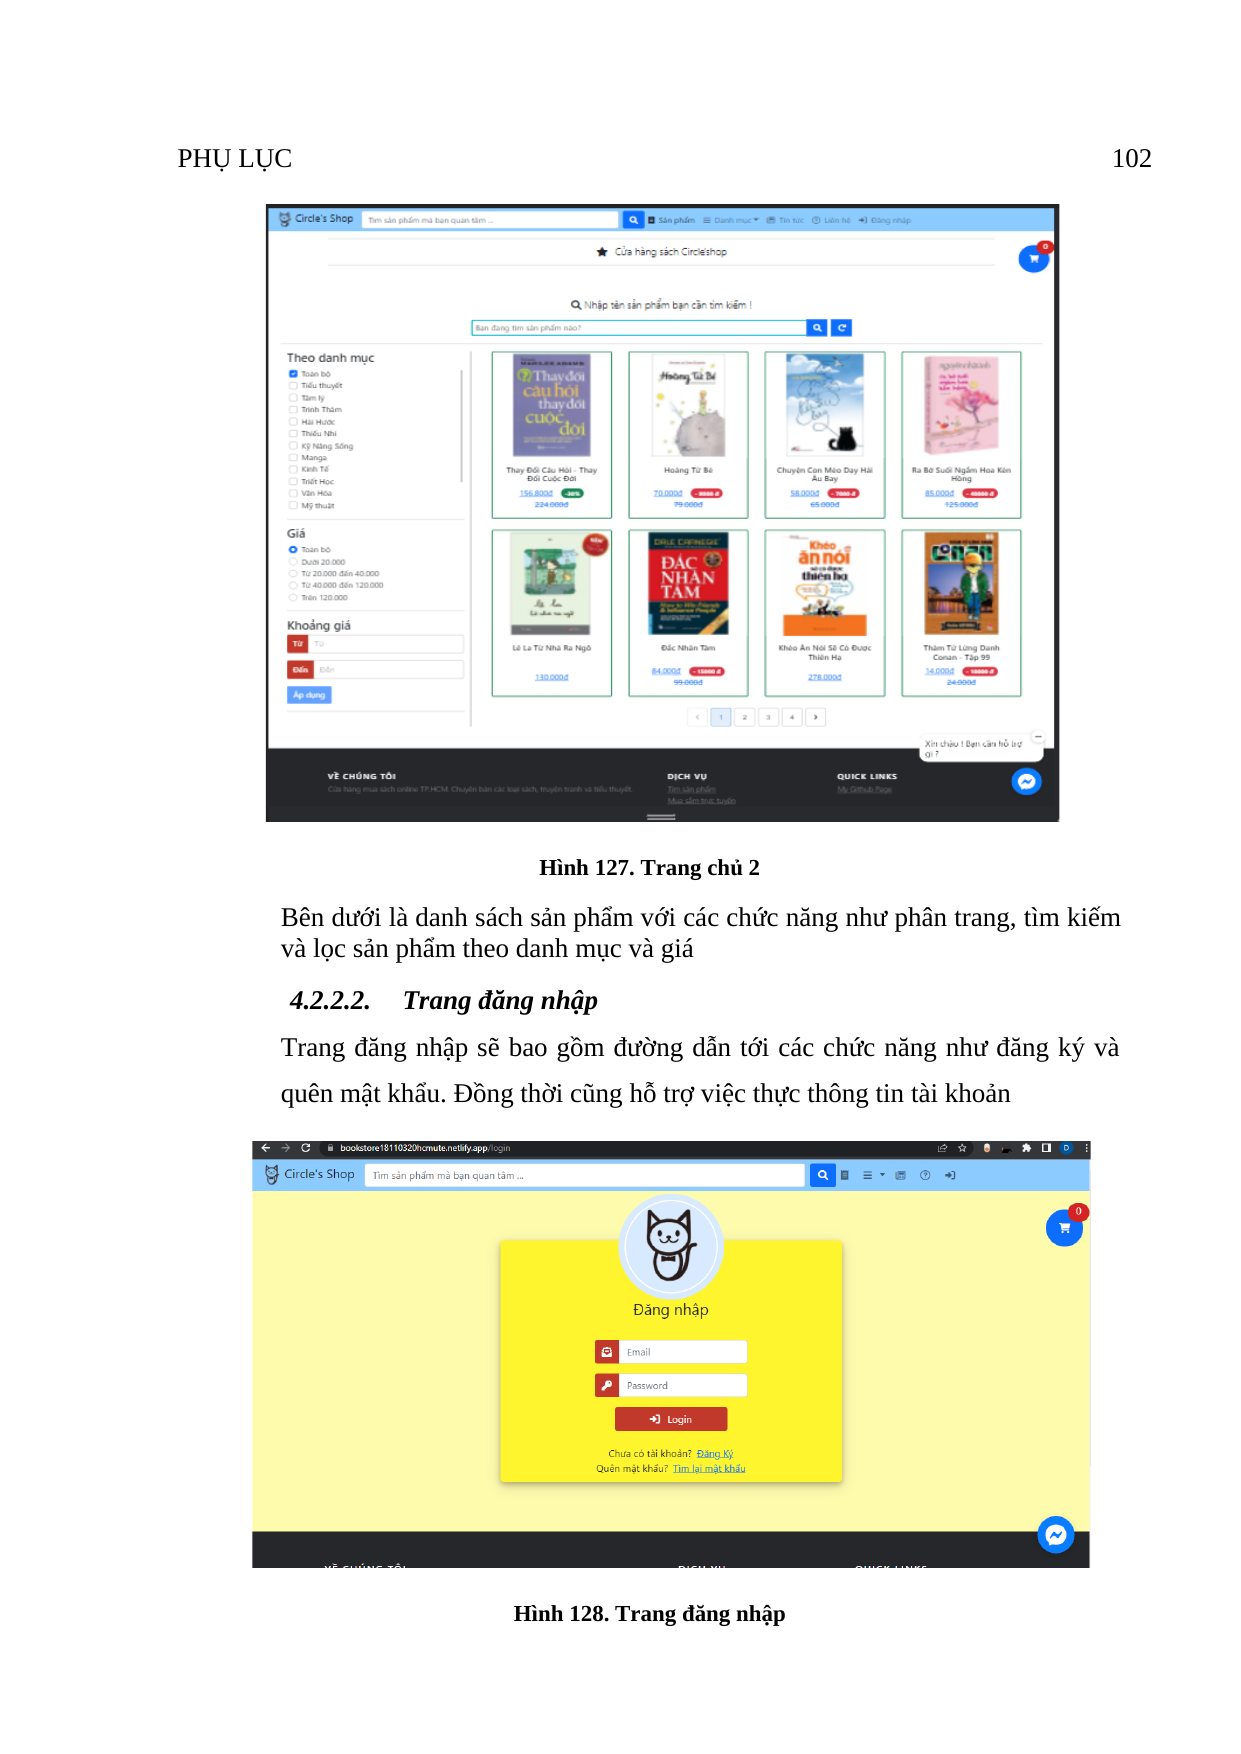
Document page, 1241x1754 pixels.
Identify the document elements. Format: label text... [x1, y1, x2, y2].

list Trang đăng nhập [290, 984, 1122, 1015]
text Bên dưới là danh sách sản phẩm với các chức năng như phân trang, tìm kiếm và lọc sản phẩm theo danh mục và giá [177, 901, 1122, 963]
text Hình . Trang đăng nhập [177, 1600, 1122, 1626]
list Trang đăng nhập sẽ bao gồm đường dẫn tới các chức năng như đăng ký và quên mật khẩu. Đồng thời cũng hỗ trợ việc thực thông tin tài khoản [281, 1031, 1122, 1109]
picture [252, 1141, 1091, 1568]
picture [265, 204, 1060, 822]
text Hình . Trang chủ 2 [177, 854, 1122, 880]
